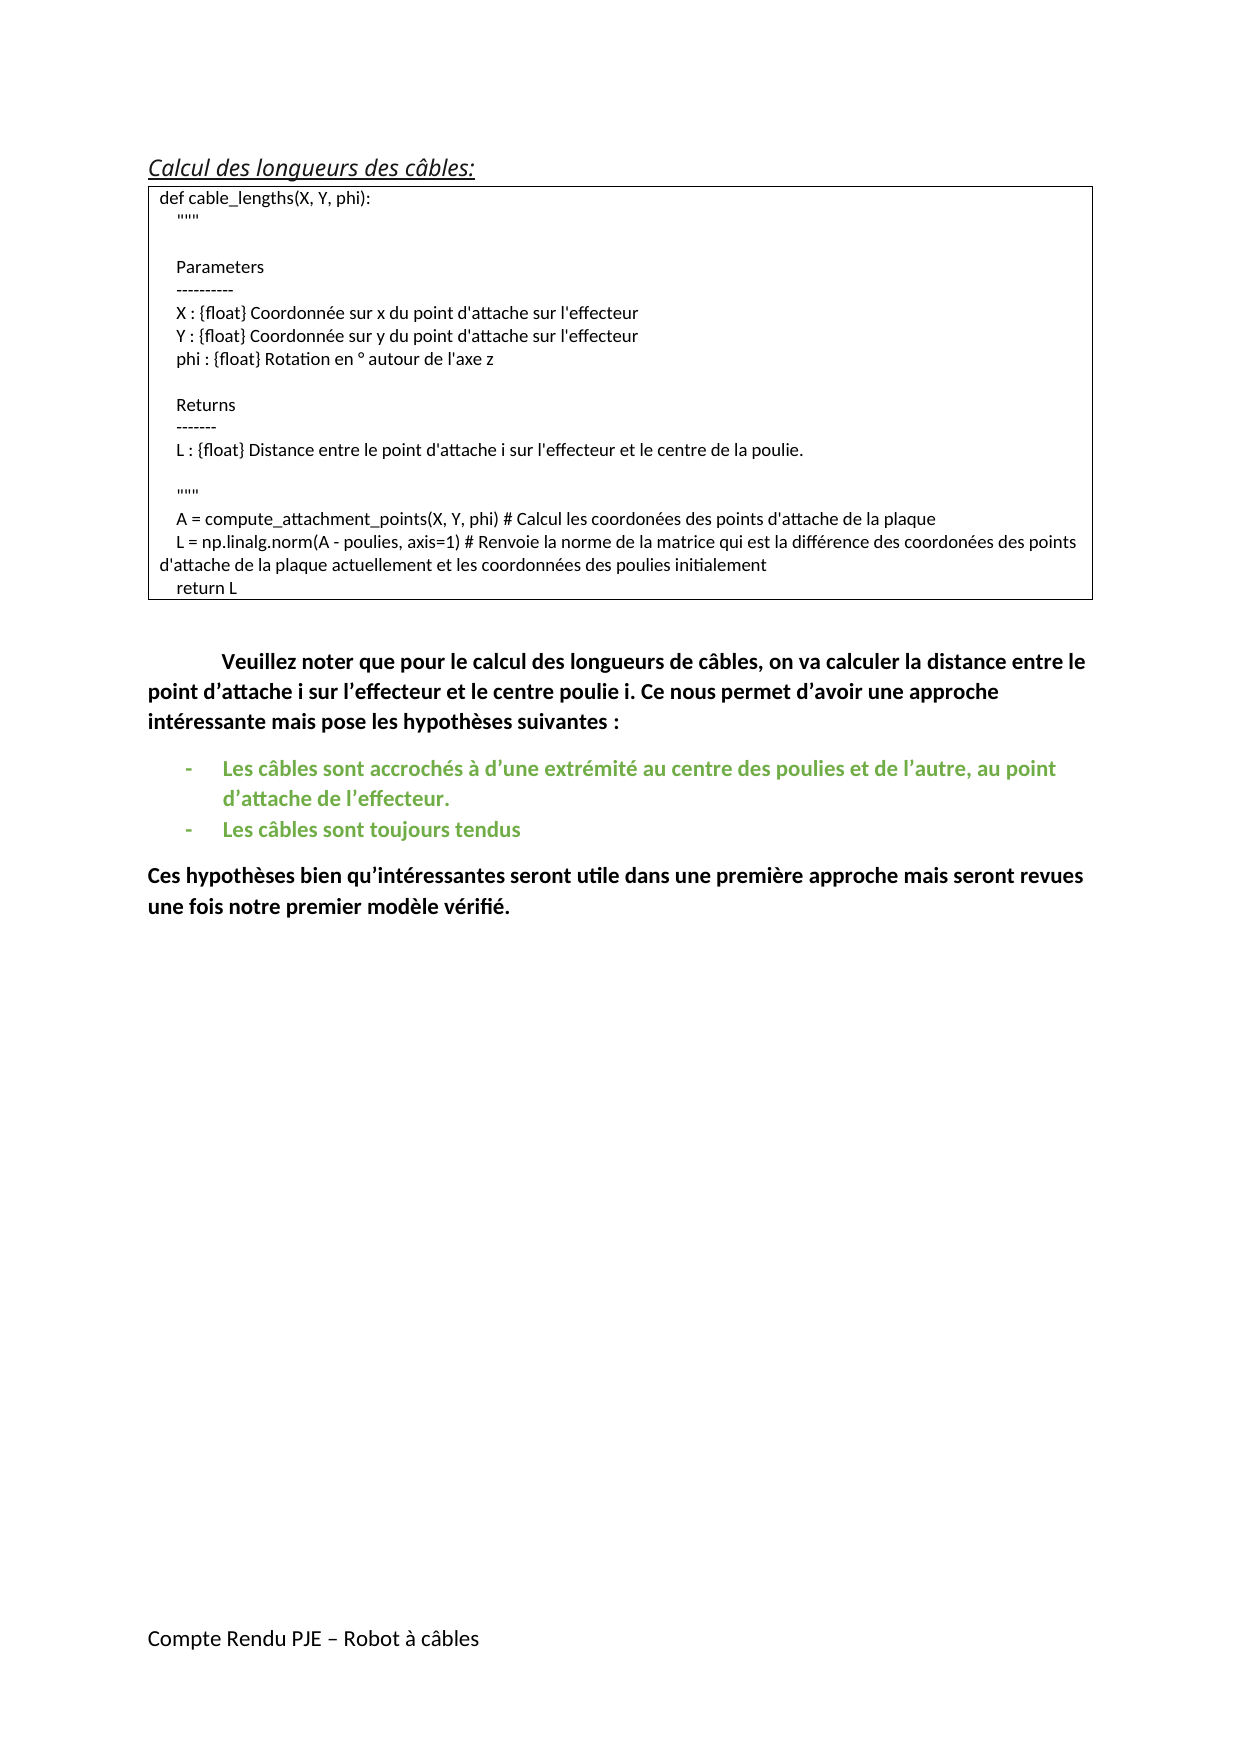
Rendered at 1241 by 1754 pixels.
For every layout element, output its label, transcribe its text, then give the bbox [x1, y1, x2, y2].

text Ces hypothèses bien qu’intéressantes seront utile dans une première approche mais seront revues une fois notre premier modèle vérifié. [148, 862, 1093, 920]
text Veuillez noter que pour le calcul des longueurs de câbles, on va calculer la distance entre le point d’attache i sur l’effecteur et le centre poulie i. Ce nous permet d’avoir une approche intéressante mais pose les hypothèses suivantes : [148, 647, 1093, 735]
table_header def cable_lengths(X, Y, phi): """ Parameters ---------- X : {float} Coordonnée sur x du point d'attache sur l'effecteur Y : {float} Coordonnée sur y du point d'attache sur l'effecteur phi : {float} Rotation en ° autour de l'axe z Returns ------- L : {float} Distance entre le point d'attache i sur l'effecteur et le centre de la poulie. """ A = compute_attachment_points(X, Y, phi) # Calcul les coordonées des points d'attache de la plaque L = np.linalg.norm(A - poulies, axis=1) # Renvoie la norme de la matrice qui est la différence des coordonées des points d'attache de la plaque actuellement et les coordonnées des poulies initialement return L [149, 187, 1092, 599]
text Calcul des longueurs des câbles: [148, 152, 1093, 183]
list Les câbles sont accrochés à d’une extrémité au centre des poulies et de l’autre, au point d’attache de l’effecteur. [185, 754, 1093, 812]
list Les câbles sont toujours tendus [185, 815, 1093, 843]
